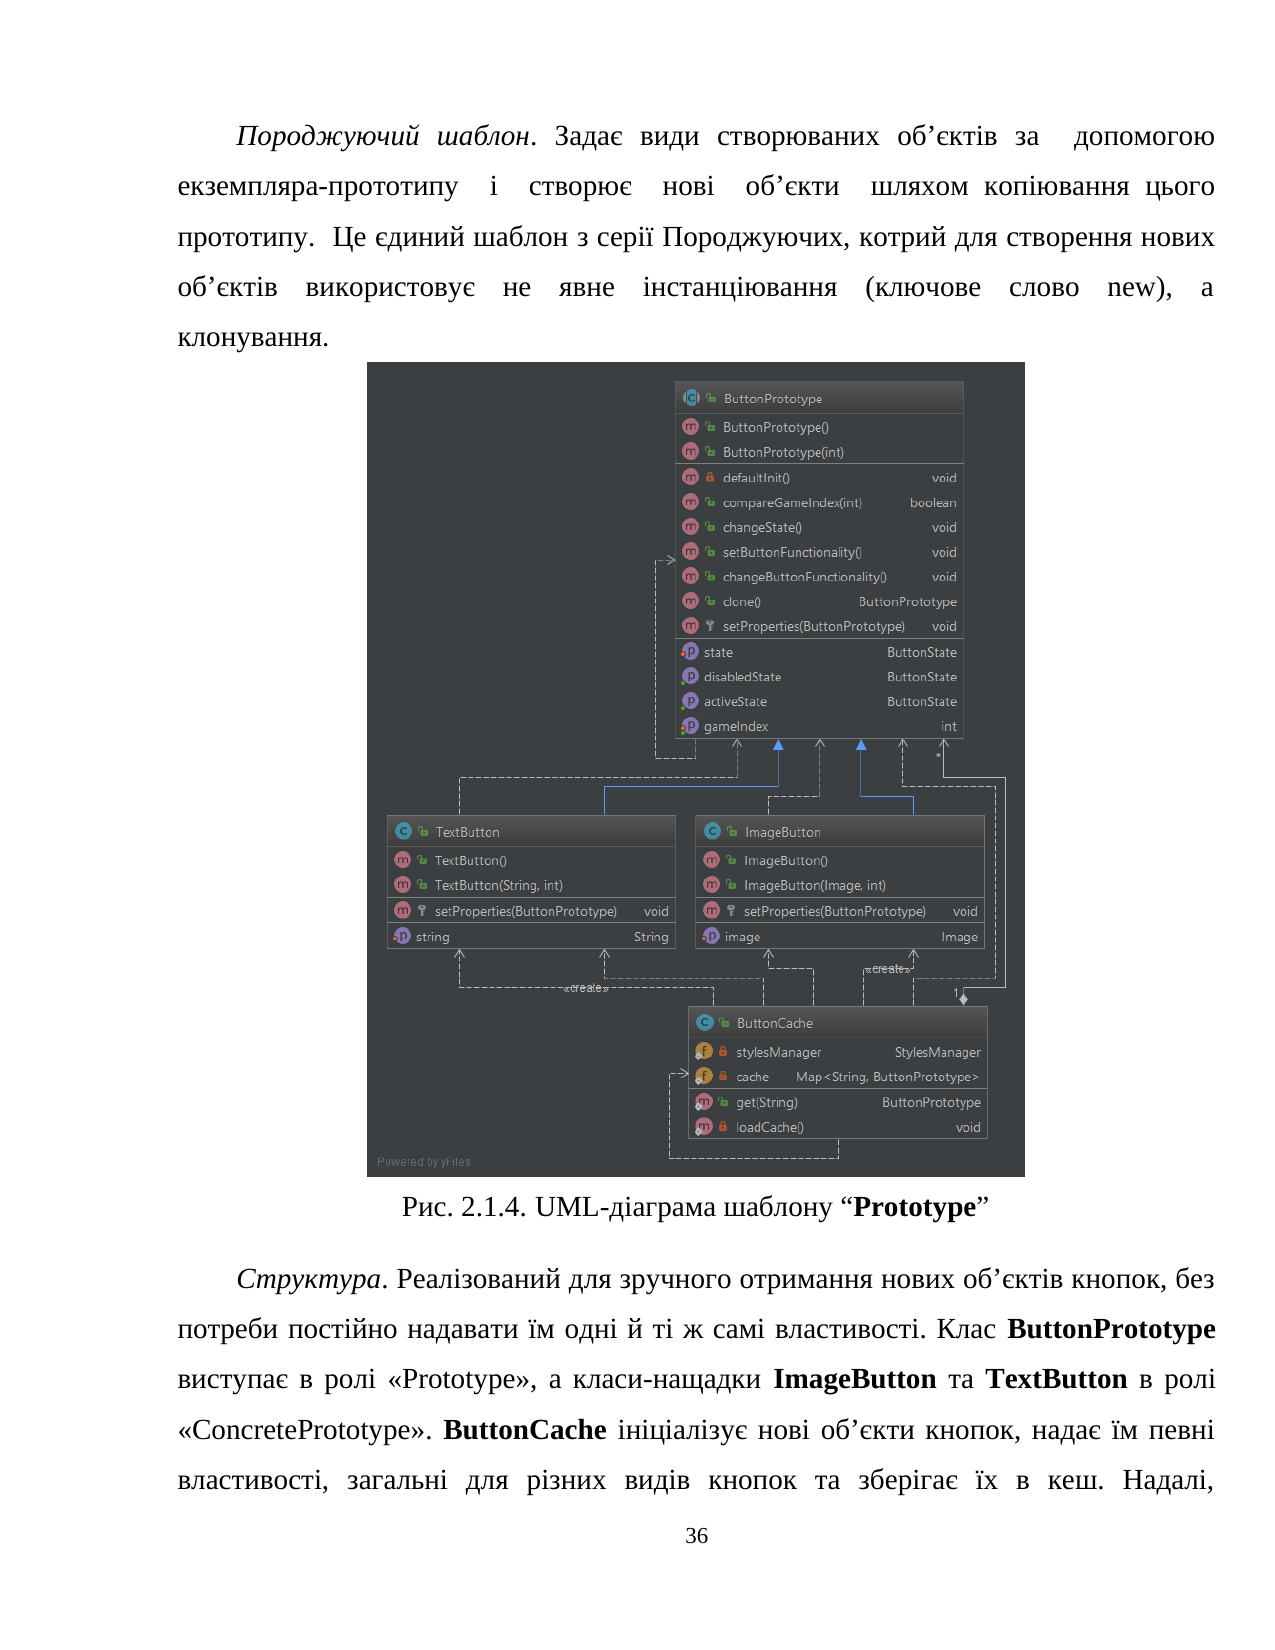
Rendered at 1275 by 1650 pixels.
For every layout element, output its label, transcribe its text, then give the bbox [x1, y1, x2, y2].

picture [367, 362, 1025, 1177]
list Породжуючий шаблон. Задає види створюваних об’єктів за допомогою екземпляра-прототипу і створює нові об’єкти шляхом копіювання цього прототипу. Це єдиний шаблон з серії Породжуючих, котрий для створення нових об’єктів використовує не явне інстанціювання (ключове слово new), а клонування. [177, 118, 1216, 392]
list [177, 1261, 1216, 1496]
